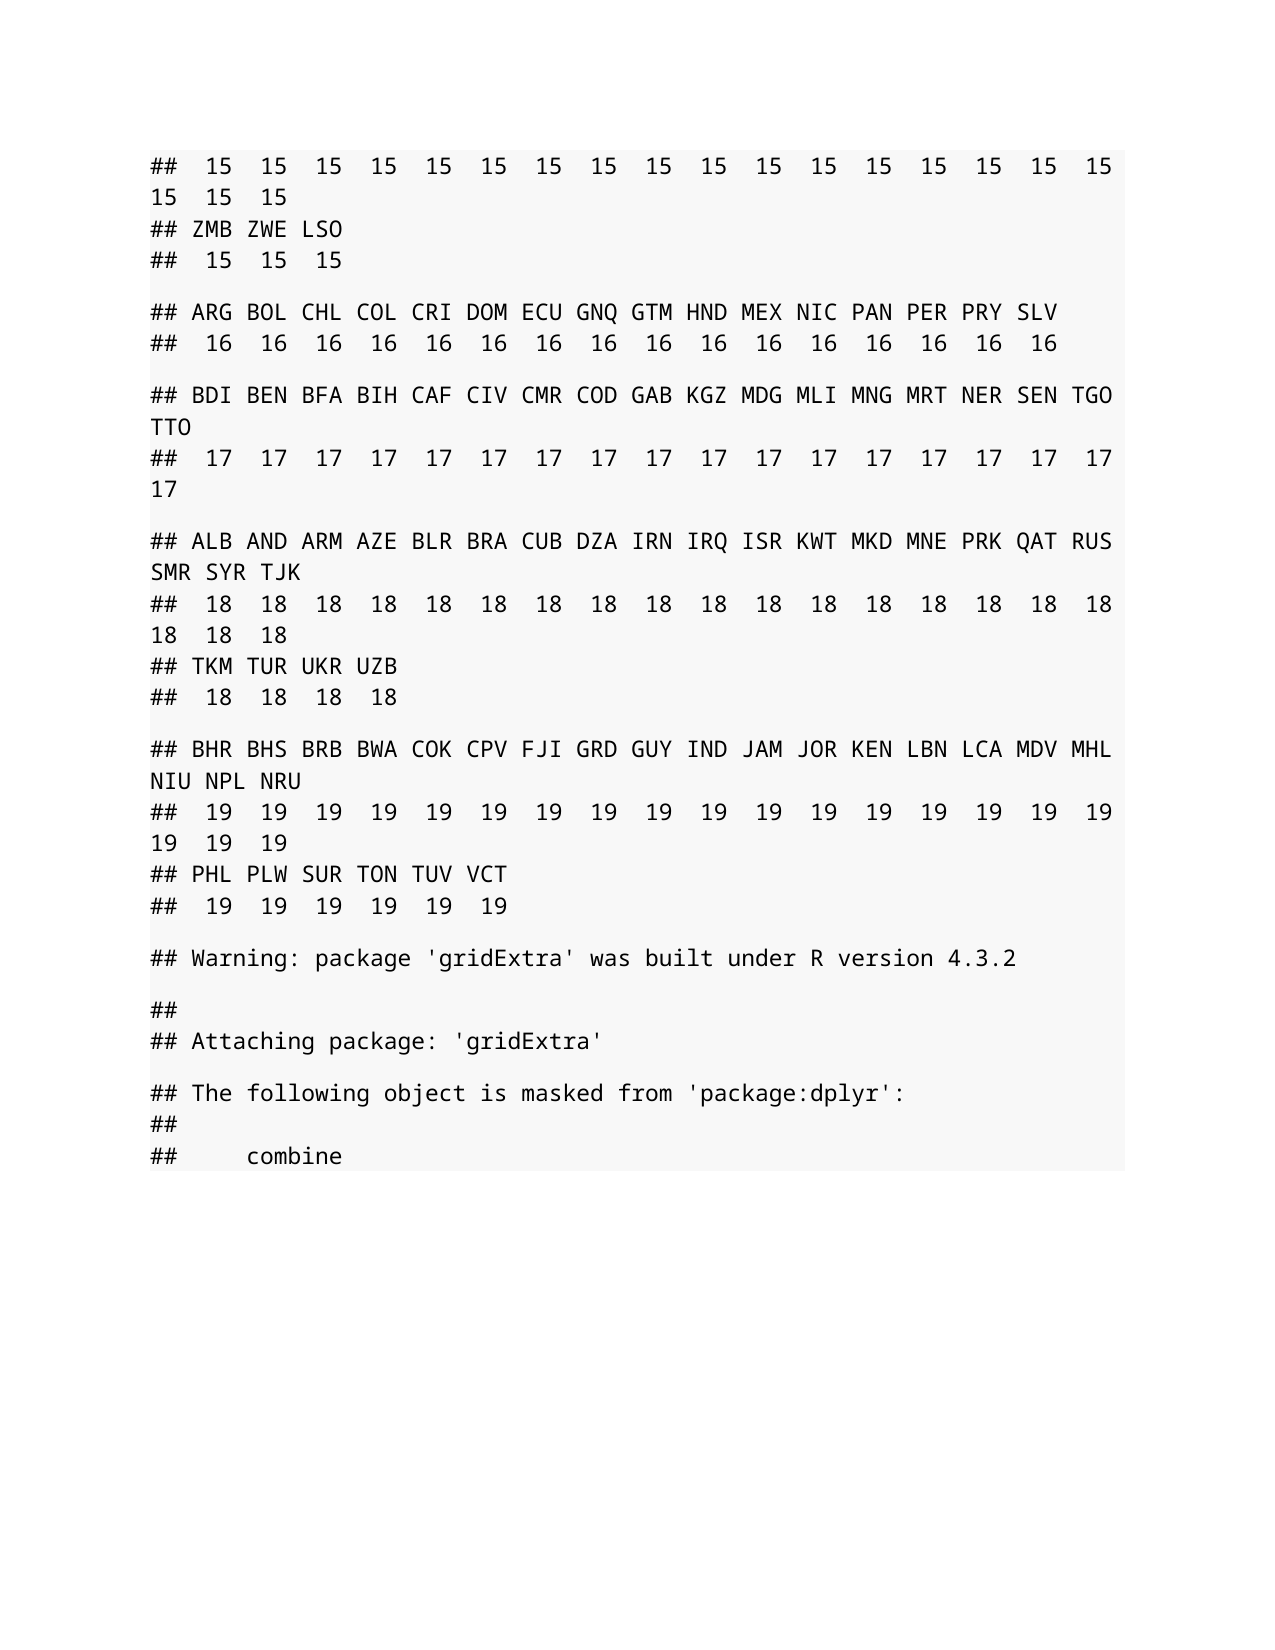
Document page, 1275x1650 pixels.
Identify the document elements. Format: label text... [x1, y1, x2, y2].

text ## The following object is masked from 'package:dplyr': ## ## combine [150, 1077, 1125, 1171]
text ## Warning: package 'gridExtra' was built under R version 4.3.2 [150, 942, 1125, 973]
text ## BHR BHS BRB BWA COK CPV FJI GRD GUY IND JAM JOR KEN LBN LCA MDV MHL NIU NPL NRU ## 19 19 19 19 19 19 19 19 19 19 19 19 19 19 19 19 19 19 19 19 ## PHL PLW SUR TON TUV VCT ## 19 19 19 19 19 19 [150, 733, 1125, 921]
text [150, 150, 1125, 275]
text ## ALB AND ARM AZE BLR BRA CUB DZA IRN IRQ ISR KWT MKD MNE PRK QAT RUS SMR SYR TJK ## 18 18 18 18 18 18 18 18 18 18 18 18 18 18 18 18 18 18 18 18 ## TKM TUR UKR UZB ## 18 18 18 18 [150, 525, 1125, 712]
text ## ARG BOL CHL COL CRI DOM ECU GNQ GTM HND MEX NIC PAN PER PRY SLV ## 16 16 16 16 16 16 16 16 16 16 16 16 16 16 16 16 [150, 296, 1125, 358]
text ## ## Attaching package: 'gridExtra' [150, 994, 1125, 1056]
text ## BDI BEN BFA BIH CAF CIV CMR COD GAB KGZ MDG MLI MNG MRT NER SEN TGO TTO ## 17 17 17 17 17 17 17 17 17 17 17 17 17 17 17 17 17 17 [150, 379, 1125, 504]
